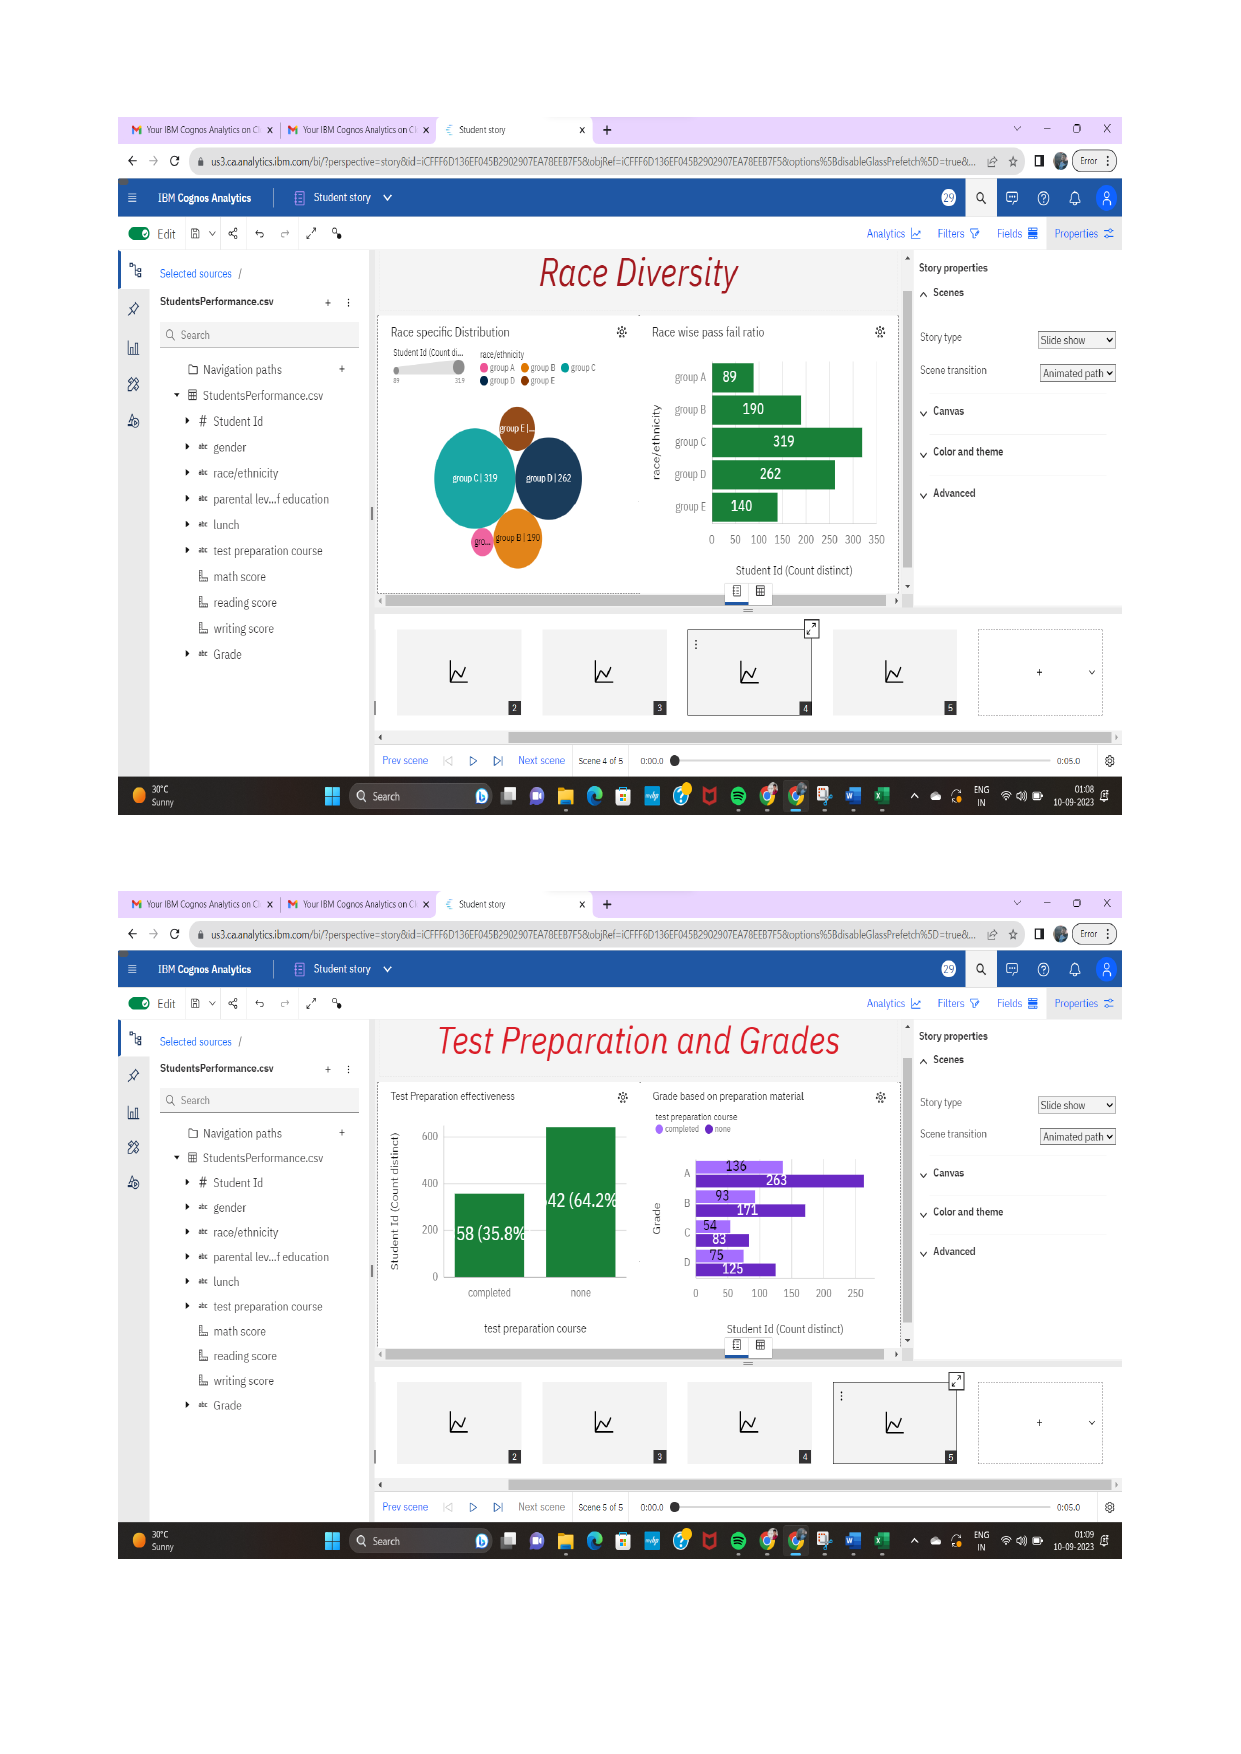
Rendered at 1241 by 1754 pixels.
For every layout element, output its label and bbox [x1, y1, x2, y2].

picture [118, 891, 1122, 1559]
picture [118, 117, 1122, 815]
